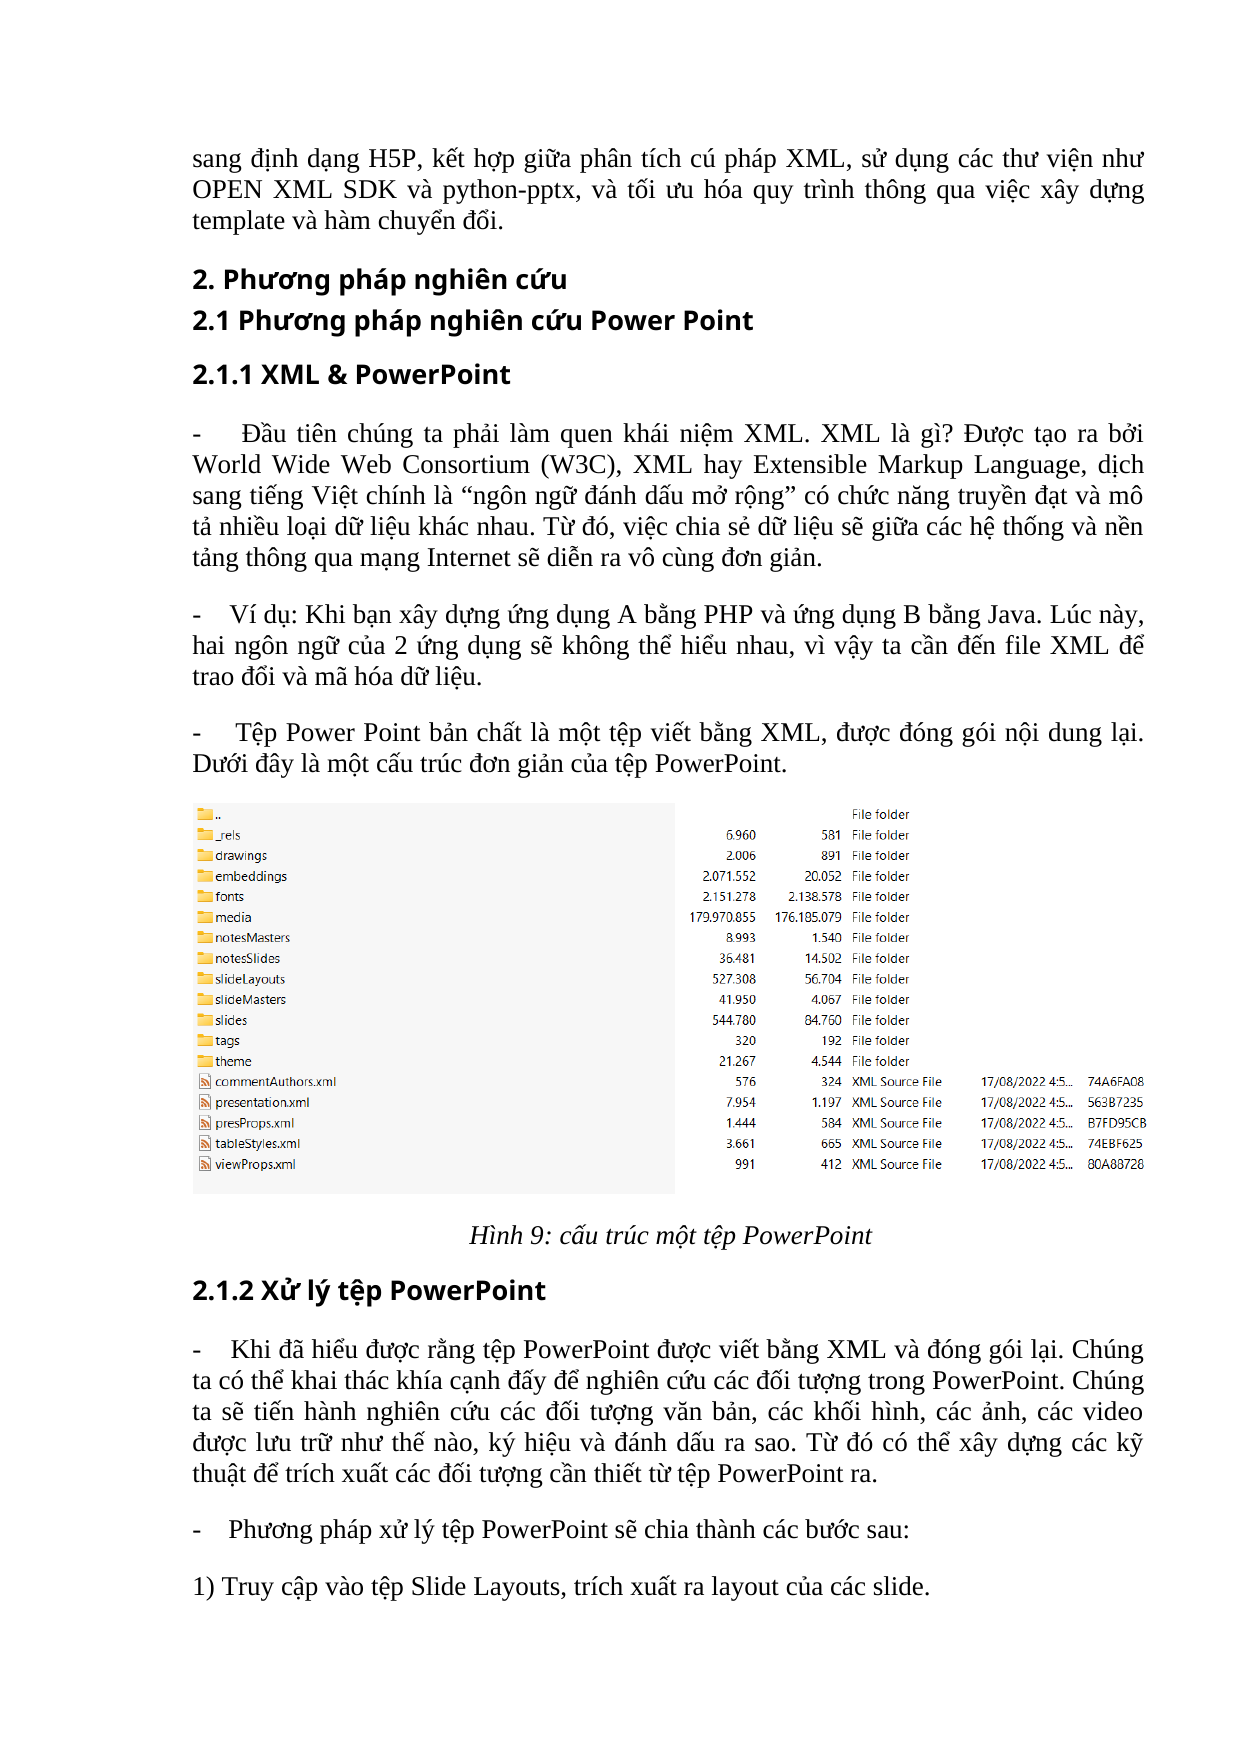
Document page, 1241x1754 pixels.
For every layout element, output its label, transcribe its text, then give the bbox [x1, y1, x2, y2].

text Hình 9: cấu trúc một tệp PowerPoint [192, 1219, 1152, 1250]
text - Ví dụ: Khi bạn xây dựng ứng dụng A bằng PHP và ứng dụng B bằng Java. Lúc này, hai ngôn ngữ của 2 ứng dụng sẽ không thể hiểu nhau, vì vậy ta cần đến file XML để trao đổi và mã hóa dữ liệu. [192, 598, 1146, 691]
text - Phương pháp xử lý tệp PowerPoint sẽ chia thành các bước sau: [192, 1513, 1146, 1545]
picture [192, 803, 1167, 1194]
text - Đầu tiên chúng ta phải làm quen khái niệm XML. XML là gì? Được tạo ra bởi World Wide Web Consortium (W3C), XML hay Extensible Markup Language, dịch sang tiếng Việt chính là “ngôn ngữ đánh dấu mở rộng” có chức năng truyền đạt và mô tả nhiều loại dữ liệu khác nhau. Từ đó, việc chia sẻ dữ liệu sẽ giữa các hệ thống và nền tảng thông qua mạng Internet sẽ diễn ra vô cùng đơn giản. [192, 417, 1146, 573]
subtitle 2.1.1 XML & PowerPoint [192, 355, 1152, 392]
subtitle 2.1 Phương pháp nghiên cứu Power Point [192, 302, 1152, 338]
text - Khi đã hiểu được rằng tệp PowerPoint được viết bằng XML và đóng gói lại. Chúng ta có thể khai thác khía cạnh đấy để nghiên cứu các đối tượng trong PowerPoint. Chúng ta sẽ tiến hành nghiên cứu các đối tượng văn bản, các khối hình, các ảnh, các video được lưu trữ như thế nào, ký hiệu và đánh dấu ra sao. Từ đó có thể xây dựng các kỹ thuật để trích xuất các đối tượng cần thiết từ tệp PowerPoint ra. [192, 1333, 1146, 1488]
text - Tệp Power Point bản chất là một tệp viết bằng XML, được đóng gói nội dung lại. Dưới đây là một cấu trúc đơn giản của tệp PowerPoint. [192, 716, 1146, 778]
subtitle 2.1.2 Xử lý tệp PowerPoint [192, 1271, 1152, 1308]
text 1) Truy cập vào tệp Slide Layouts, trích xuất ra layout của các slide. [192, 1570, 1146, 1601]
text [192, 142, 1146, 236]
subtitle 2. Phương pháp nghiên cứu [192, 261, 1152, 297]
